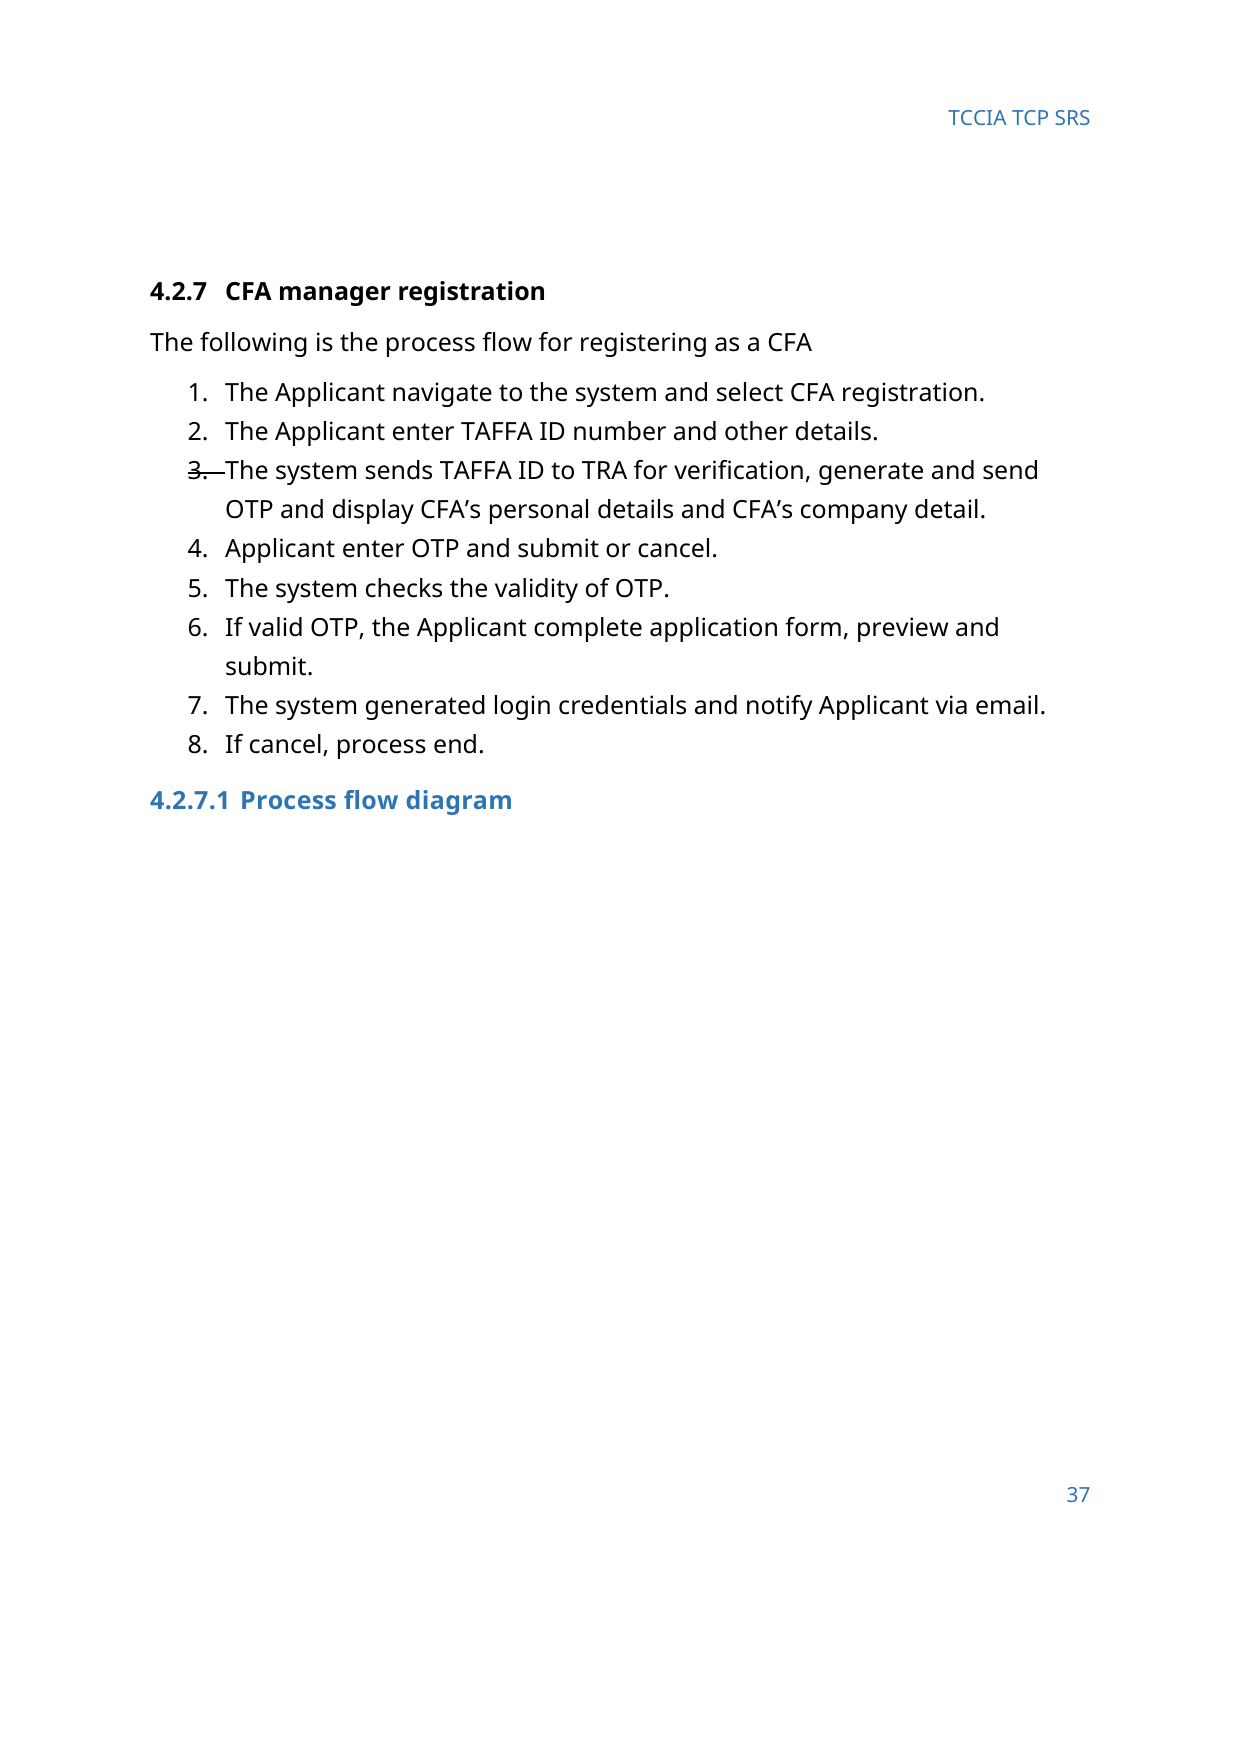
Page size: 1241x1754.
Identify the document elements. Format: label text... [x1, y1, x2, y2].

list The Applicant enter TAFFA ID number and other details. [187, 413, 1090, 448]
subtitle CFA manager registration [150, 273, 1090, 307]
list The system sends TAFFA ID to TRA for verification, generate and send OTP and display CFA’s personal details and CFA’s company detail. [187, 453, 1090, 526]
list The system generated login credentials and notify Applicant via email. [187, 688, 1090, 722]
list Applicant enter OTP and submit or cancel. [187, 531, 1090, 565]
list If cancel, process end. [187, 727, 1090, 761]
list The Applicant navigate to the system and select CFA registration. [187, 374, 1090, 408]
text The following is the process flow for registering as a CFA [150, 325, 1090, 359]
list The system checks the validity of OTP. [187, 570, 1090, 604]
subtitle Process flow diagram [150, 783, 1090, 817]
list If valid OTP, the Applicant complete application form, preview and submit. [187, 609, 1090, 683]
